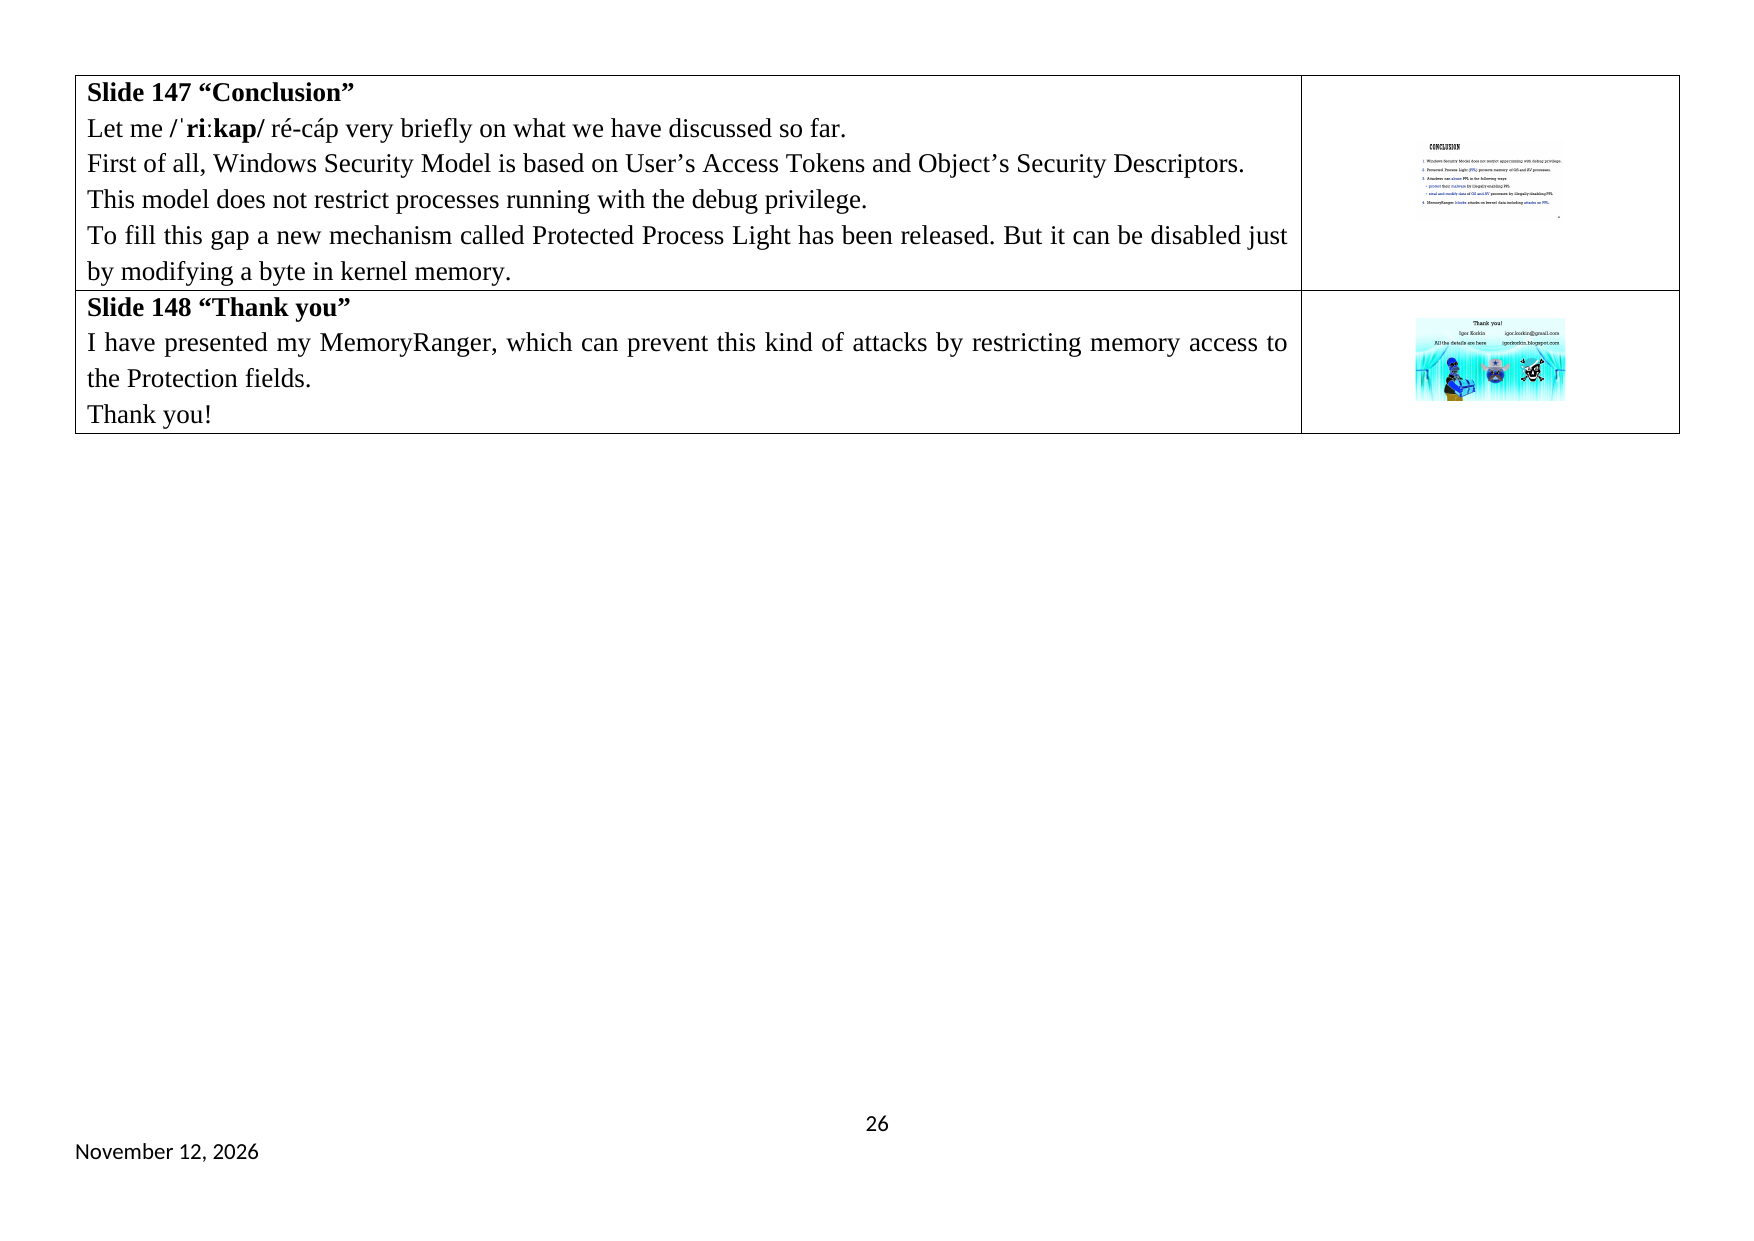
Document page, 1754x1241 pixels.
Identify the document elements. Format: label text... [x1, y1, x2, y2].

table_cell Slide 147 “Conclusion” Let me /ˈriːkap/ ré-cáp very briefly on what we have discussed so far. First of all, Windows Security Model is based on User’s Access Tokens and Object’s Security Descriptors. This model does not restrict processes running with the debug privilege. To fill this gap a new mechanism called Protected Process Light has been released. But it can be disabled just by modifying a byte in kernel memory. [76, 76, 1301, 290]
picture [1415, 139, 1566, 222]
table_cell [1302, 76, 1679, 290]
table_cell Slide 148 “Thank you” I have presented my MemoryRanger, which can prevent this kind of attacks by restricting memory access to the Protection fields. Thank you! [76, 291, 1301, 433]
picture [1415, 318, 1566, 401]
table_cell [1302, 291, 1679, 433]
